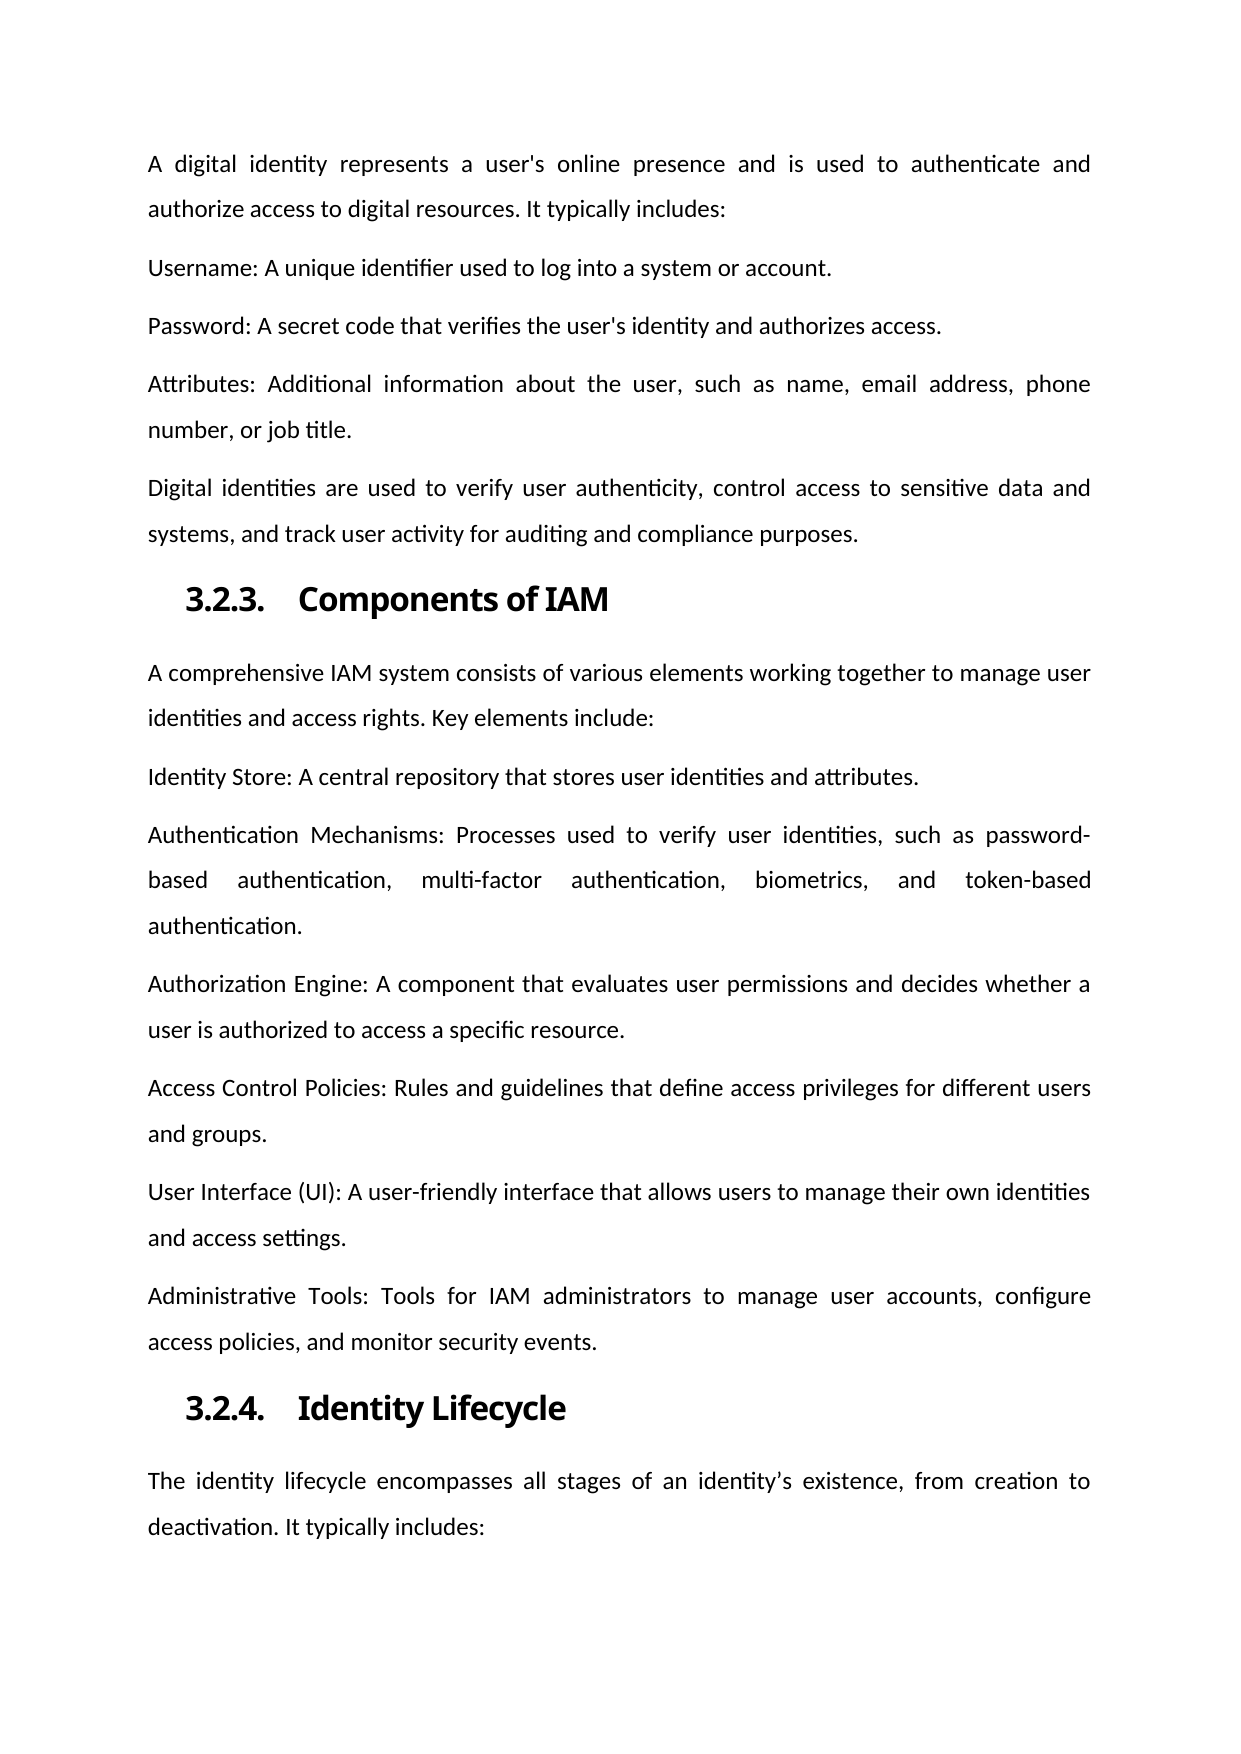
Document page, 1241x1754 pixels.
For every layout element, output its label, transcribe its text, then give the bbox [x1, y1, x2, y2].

text Authorization Engine: A component that evaluates user permissions and decides whether a user is authorized to access a specific resource. [148, 968, 1092, 1045]
text A digital identity represents a user's online presence and is used to authenticate and authorize access to digital resources. It typically includes: [148, 148, 1092, 224]
text Username: A unique identifier used to log into a system or account. [148, 252, 1092, 282]
text The identity lifecycle encompasses all stages of an identity’s existence, from creation to deactivation. It typically includes: [148, 1465, 1092, 1541]
text Authentication Mechanisms: Processes used to verify user identities, such as password-based authentication, multi-factor authentication, biometrics, and token-based authentication. [148, 819, 1092, 941]
text Attributes: Additional information about the user, such as name, email address, phone number, or job title. [148, 368, 1092, 444]
text Digital identities are used to verify user authenticity, control access to sensitive data and systems, and track user activity for auditing and compliance purposes. [148, 472, 1092, 548]
text Access Control Policies: Rules and guidelines that define access privileges for different users and groups. [148, 1072, 1092, 1149]
text A comprehensive IAM system consists of various elements working together to manage user identities and access rights. Key elements include: [148, 657, 1092, 733]
text Administrative Tools: Tools for IAM administrators to manage user accounts, configure access policies, and monitor security events. [148, 1280, 1092, 1357]
subtitle Components of IAM [185, 576, 1092, 621]
text User Interface (UI): A user-friendly interface that allows users to manage their own identities and access settings. [148, 1176, 1092, 1253]
text Password: A secret code that verifies the user's identity and authorizes access. [148, 310, 1092, 340]
text Identity Store: A central repository that stores user identities and attributes. [148, 761, 1092, 791]
subtitle Identity Lifecycle [185, 1384, 1092, 1430]
